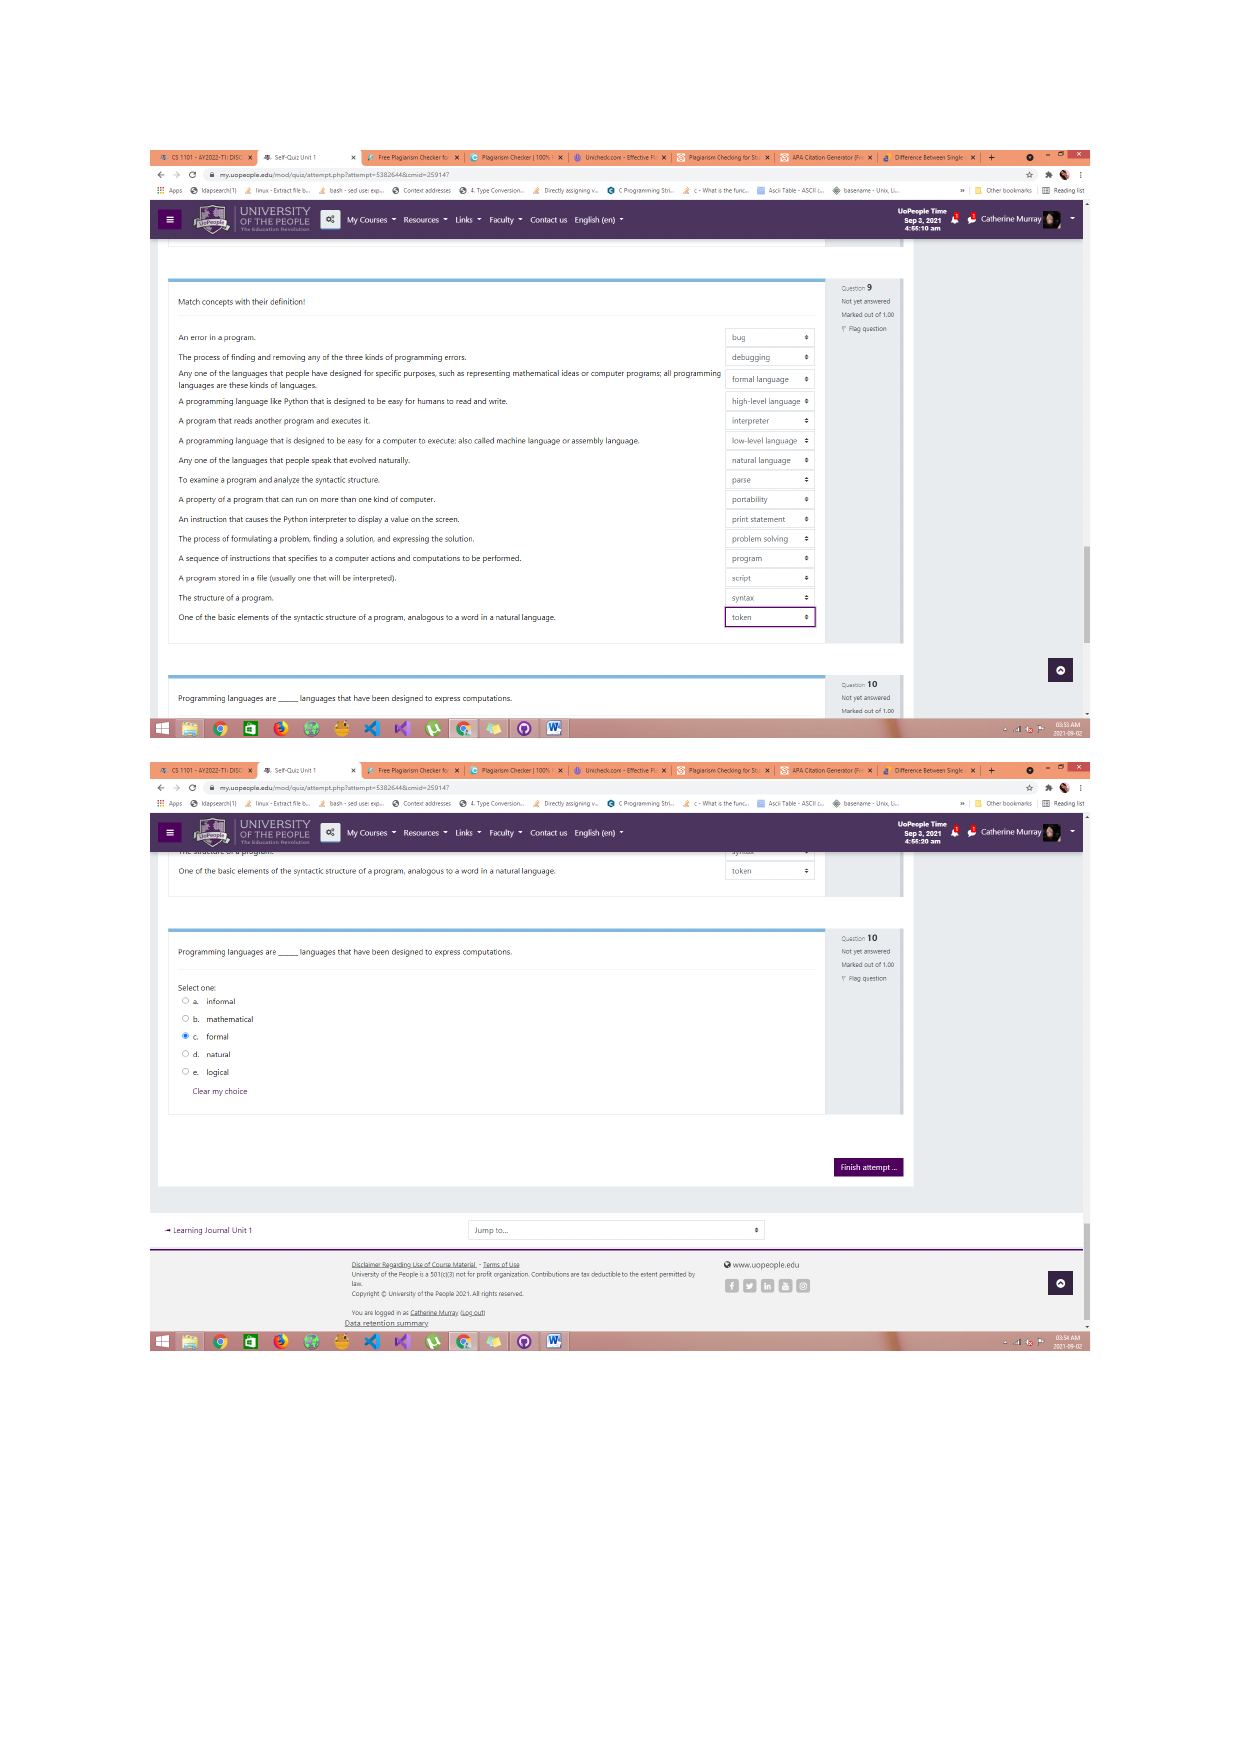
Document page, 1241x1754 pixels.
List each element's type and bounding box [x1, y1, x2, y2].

picture [150, 762, 1091, 1351]
picture [150, 150, 1091, 738]
